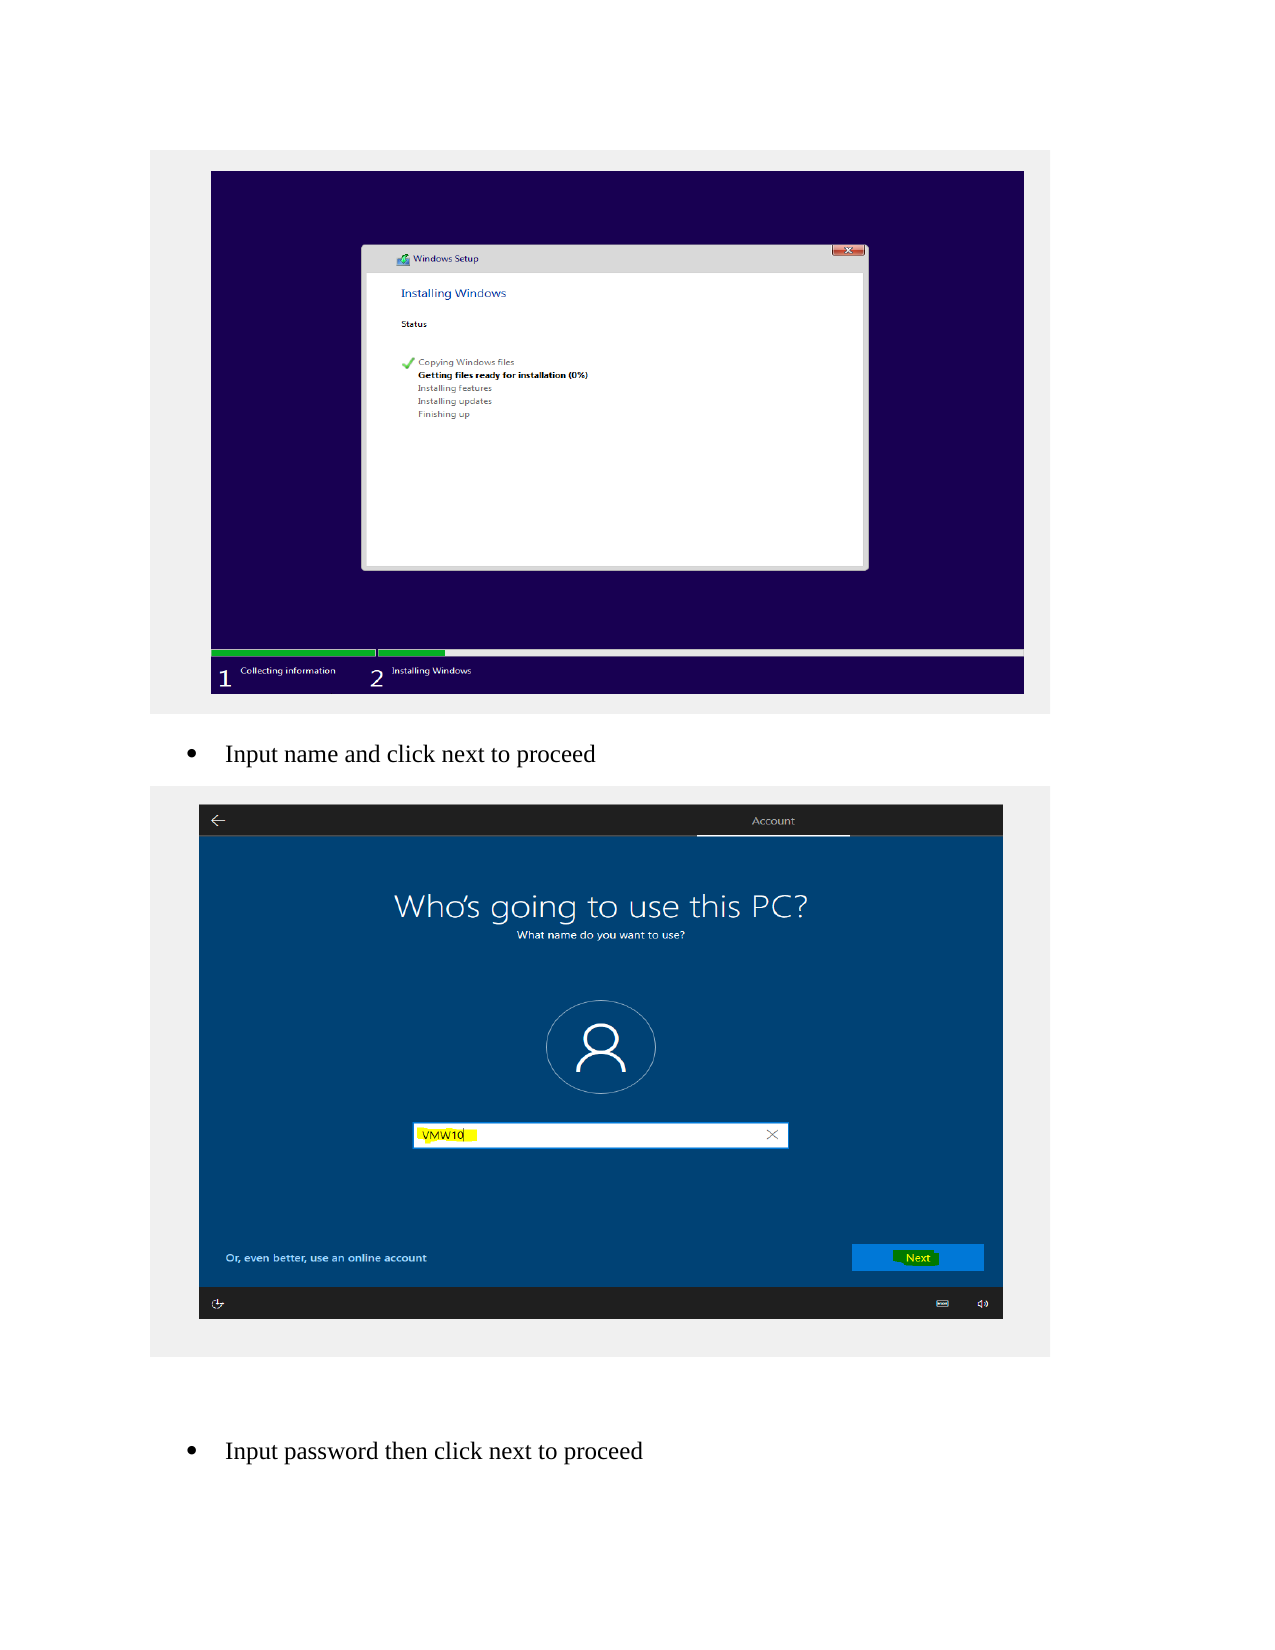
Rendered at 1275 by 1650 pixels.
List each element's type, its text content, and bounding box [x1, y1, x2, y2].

list Input name and click next to proceed [187, 739, 1125, 768]
picture [150, 150, 1050, 714]
picture [150, 786, 1050, 1357]
list Input password then click next to proceed [187, 1436, 1125, 1465]
